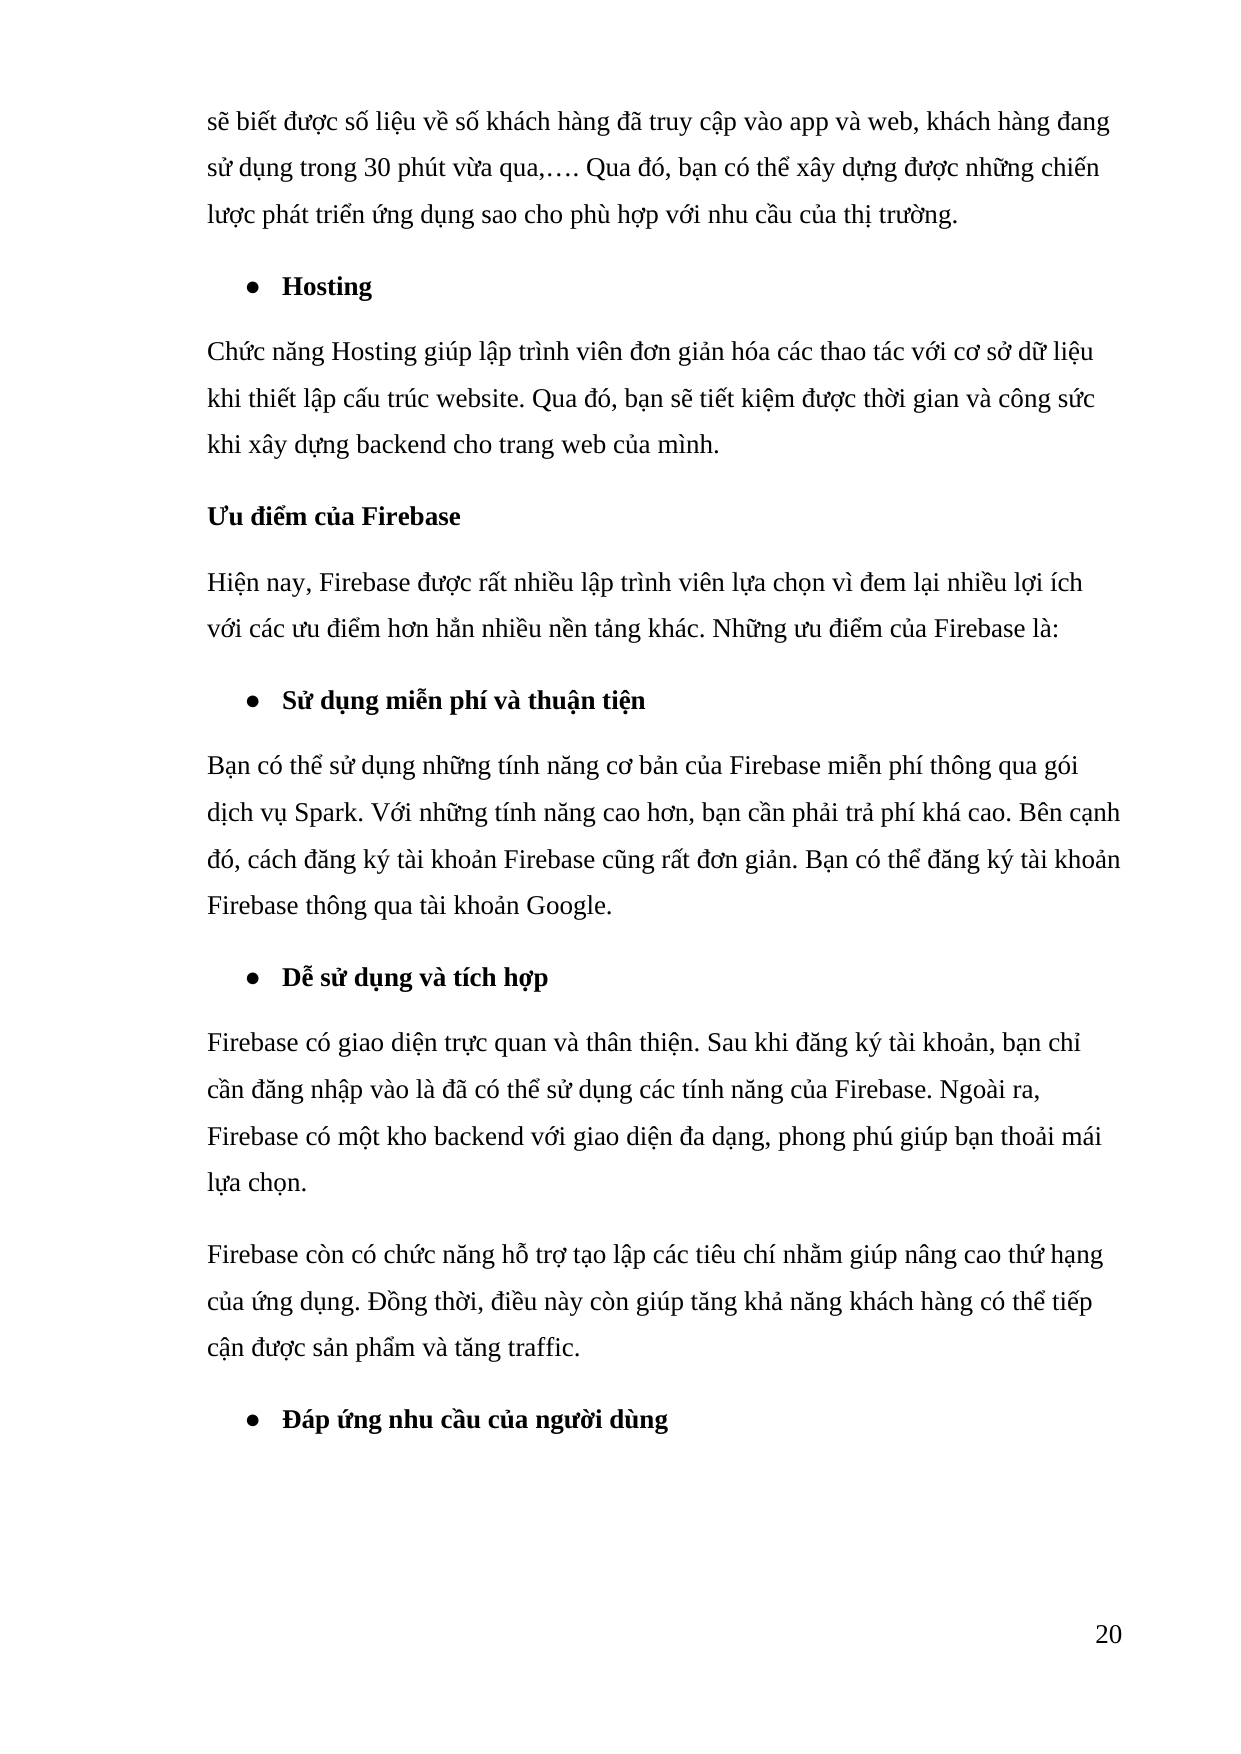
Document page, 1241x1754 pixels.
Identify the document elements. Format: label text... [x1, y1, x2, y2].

text Firebase còn có chức năng hỗ trợ tạo lập các tiêu chí nhằm giúp nâng cao thứ hạng của ứng dụng. Đồng thời, điều này còn giúp tăng khả năng khách hàng có thể tiếp cận được sản phẩm và tăng traffic. [207, 1238, 1122, 1363]
text Chức năng Hosting giúp lập trình viên đơn giản hóa các thao tác với cơ sở dữ liệu khi thiết lập cấu trúc website. Qua đó, bạn sẽ tiết kiệm được thời gian và công sức khi xây dựng backend cho trang web của mình. [207, 335, 1122, 460]
text Ưu điểm của Firebase [207, 500, 1122, 531]
list Dễ sử dụng và tích hợp [244, 961, 1122, 992]
text Firebase có giao diện trực quan và thân thiện. Sau khi đăng ký tài khoản, bạn chỉ cần đăng nhập vào là đã có thể sử dụng các tính năng của Firebase. Ngoài ra, Firebase có một kho backend với giao diện đa dạng, phong phú giúp bạn thoải mái lựa chọn. [207, 1027, 1122, 1198]
text Hiện nay, Firebase được rất nhiều lập trình viên lựa chọn vì đem lại nhiều lợi ích với các ưu điểm hơn hẳn nhiều nền tảng khác. Những ưu điểm của Firebase là: [207, 566, 1122, 643]
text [207, 105, 1122, 229]
list Sử dụng miễn phí và thuận tiện [244, 684, 1122, 715]
list Đáp ứng nhu cầu của người dùng [244, 1403, 1122, 1434]
text Bạn có thể sử dụng những tính năng cơ bản của Firebase miễn phí thông qua gói dịch vụ Spark. Với những tính năng cao hơn, bạn cần phải trả phí khá cao. Bên cạnh đó, cách đăng ký tài khoản Firebase cũng rất đơn giản. Bạn có thể đăng ký tài khoản Firebase thông qua tài khoản Google. [207, 749, 1122, 921]
list Hosting [244, 270, 1122, 301]
